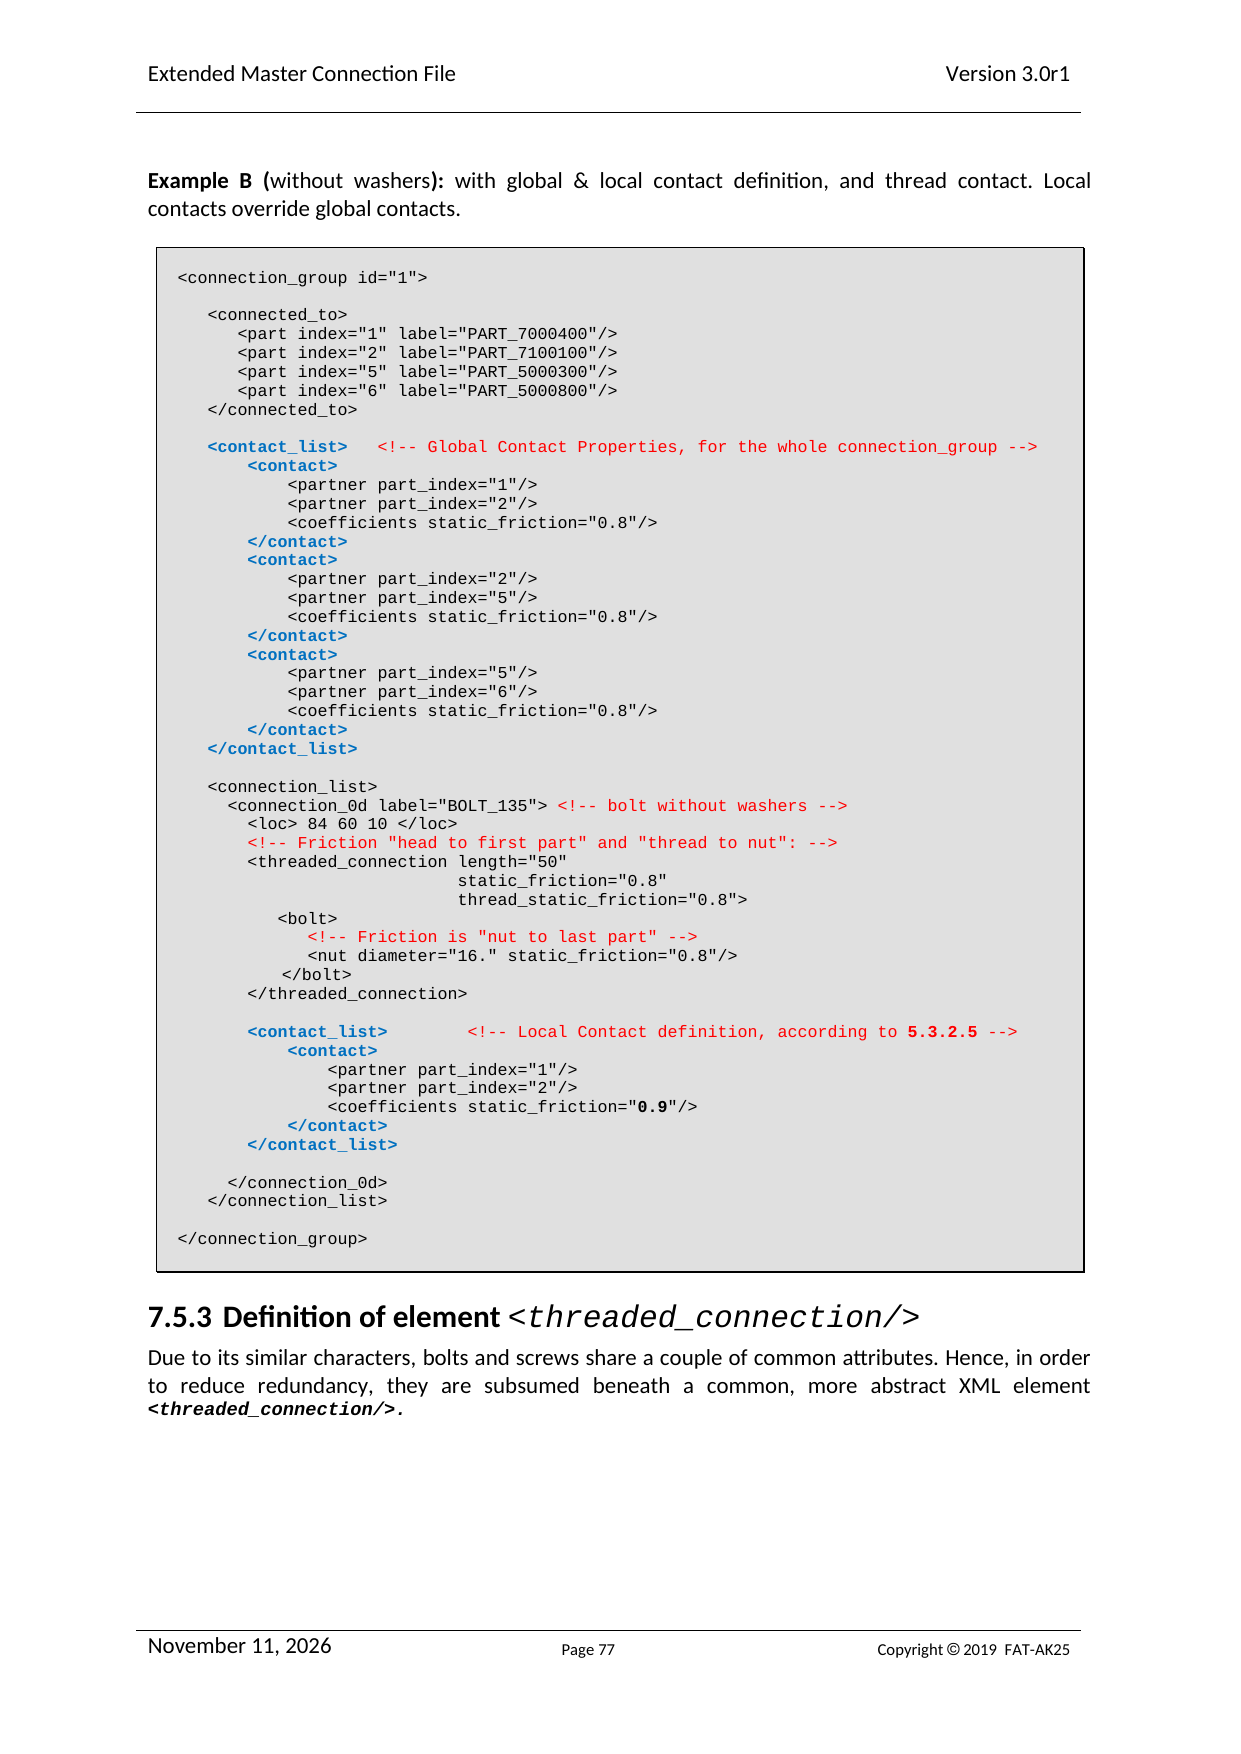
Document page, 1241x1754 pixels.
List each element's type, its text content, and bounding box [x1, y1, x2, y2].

text <coefficients static_friction="0.8"/> [157, 605, 1083, 624]
text <contact_list> <!-- Local Contact definition, according to 5.3.2.5 --> [157, 1020, 1083, 1039]
text <connection_list> [157, 775, 1083, 794]
text <contact_list> <!-- Global Contact Properties, for the whole connection_group --> [157, 436, 1083, 454]
text <partner part_index="1"/> [157, 1058, 1083, 1077]
text </connection_group> [157, 1228, 1083, 1246]
text <contact> [157, 454, 1083, 473]
text <contact> [157, 1039, 1083, 1058]
text <partner part_index="5"/> [157, 587, 1083, 605]
text <connection_group id="1"> [157, 266, 1083, 285]
text <bolt> [157, 907, 1083, 926]
text <partner part_index="2"/> [157, 568, 1083, 587]
text <partner part_index="6"/> [157, 681, 1083, 700]
text </contact> [157, 718, 1083, 737]
text </contact> [157, 624, 1083, 643]
text <contact> [157, 549, 1083, 568]
text <!-- Friction is "nut to last part" --> [157, 926, 1083, 945]
text <!-- Friction "head to first part": --> [157, 832, 1083, 851]
text <coefficients static_friction="0.8"/> [157, 511, 1083, 530]
text <part index="1" label="PART_7000400"/> [157, 323, 1083, 341]
text <nut diameter="16." static_friction="0.8"/> [157, 945, 1083, 964]
text <partner part_index="2"/> [157, 492, 1083, 511]
text <coefficients static_friction="0.9"/> [157, 1096, 1083, 1114]
text <coefficients static_friction="0.8"/> [157, 700, 1083, 718]
text <threaded_connection length="50" [157, 851, 1083, 869]
text </connection_0d> [157, 1171, 1083, 1190]
text <contact> [157, 643, 1083, 662]
subtitle Definition of element <threaded_connection/> [148, 1298, 1092, 1337]
text Example B (without washers): with global & local contact definition, and thread contact. Local contacts override global contacts. [148, 166, 1092, 222]
text </contact_list> [157, 1133, 1083, 1152]
text <part index="5" label="PART_5000300"/> [157, 360, 1083, 379]
text <part index="6" label="PART_5000800"/> [157, 379, 1083, 398]
text static_friction="0.8" [157, 869, 1083, 888]
text > [157, 888, 1083, 907]
text <loc> 84 60 10 </loc> [157, 813, 1083, 832]
text <part index="2" label="PART_7100100"/> [157, 341, 1083, 360]
text </connection_list> [157, 1190, 1083, 1209]
text </contact> [157, 1114, 1083, 1133]
text </connected_to> [157, 398, 1083, 417]
text <partner part_index="2"/> [157, 1077, 1083, 1096]
text </contact_list> [157, 737, 1083, 756]
text </threaded_connection> [157, 982, 1083, 1001]
text Due to its similar characters, bolts and screws share a couple of common attributes. Hence, in order to reduce redundancy, they are subsumed beneath a common, more abstract XML element <threaded_connection/>. [148, 1343, 1092, 1421]
text <partner part_index="5"/> [157, 662, 1083, 681]
text <connected_to> [157, 304, 1083, 323]
text <partner part_index="1"/> [157, 473, 1083, 492]
text </bolt> [157, 964, 1083, 982]
text <connection_0d label="BOLT_135"> <!-- bolt without washers --> [157, 794, 1083, 813]
text </contact> [157, 530, 1083, 549]
